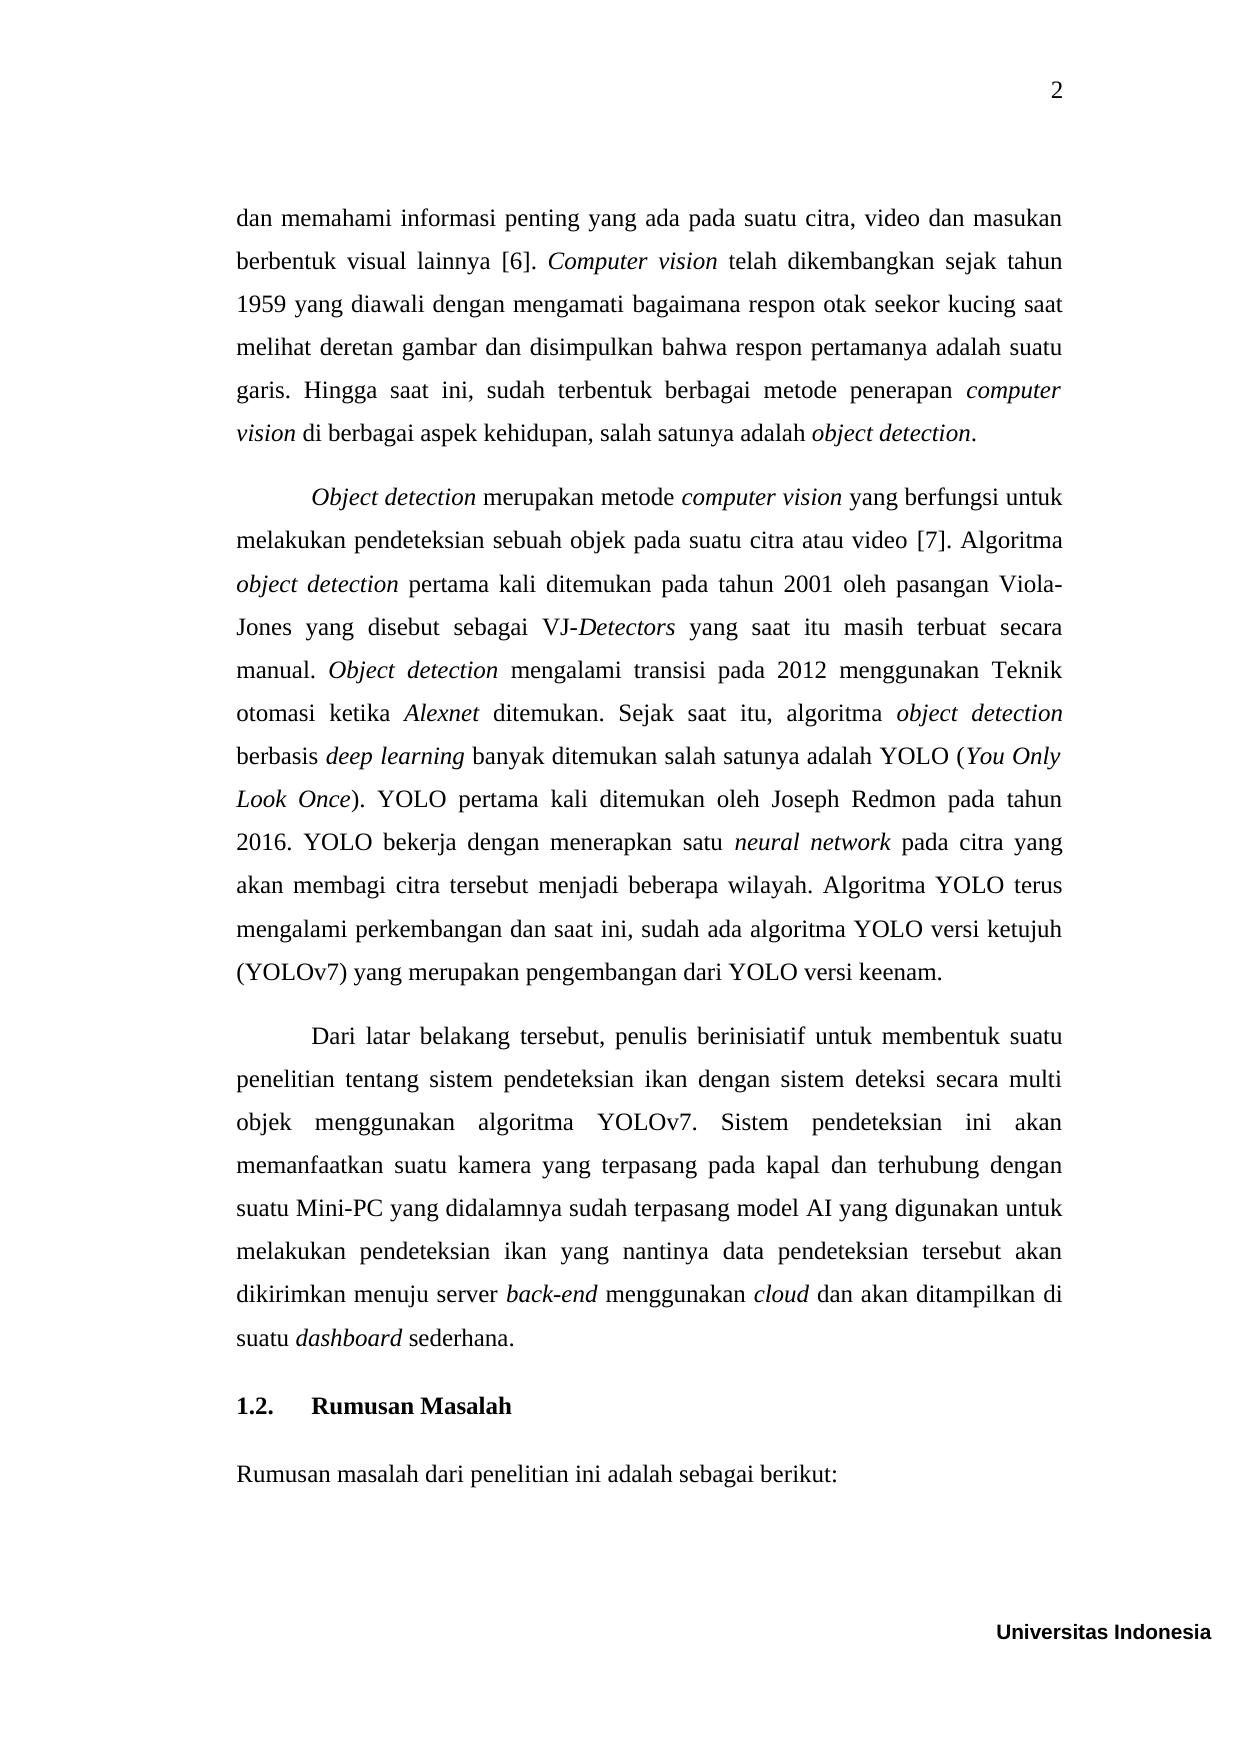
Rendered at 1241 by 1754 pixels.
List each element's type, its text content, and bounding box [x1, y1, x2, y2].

text Rumusan masalah dari penelitian ini adalah sebagai berikut: [236, 1459, 1063, 1488]
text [236, 203, 1063, 447]
text Dari latar belakang tersebut, penulis berinisiatif untuk membentuk suatu penelitian tentang sistem pendeteksian ikan dengan sistem deteksi secara multi objek menggunakan algoritma YOLOv7. Sistem pendeteksian ini akan memanfaatkan suatu kamera yang terpasang pada kapal dan terhubung dengan suatu Mini-PC yang didalamnya sudah terpasang model AI yang digunakan untuk melakukan pendeteksian ikan yang nantinya data pendeteksian tersebut akan dikirimkan menuju server back-end menggunakan cloud dan akan ditampilkan di suatu dashboard sederhana. [236, 1021, 1063, 1351]
subtitle Rumusan Masalah [236, 1391, 1063, 1419]
text Object detection merupakan metode computer vision yang berfungsi untuk melakukan pendeteksian sebuah objek pada suatu citra atau video . Algoritma object detection pertama kali ditemukan pada tahun 2001 oleh pasangan Viola-Jones yang disebut sebagai VJ-Detectors yang saat itu masih terbuat secara manual. Object detection mengalami transisi pada 2012 menggunakan Teknik otomasi ketika Alexnet ditemukan. Sejak saat itu, algoritma object detection berbasis deep learning banyak ditemukan salah satunya adalah YOLO (You Only Look Once). YOLO pertama kali ditemukan oleh Joseph Redmon pada tahun 2016. YOLO bekerja dengan menerapkan satu neural network pada citra yang akan membagi citra tersebut menjadi beberapa wilayah. Algoritma YOLO terus mengalami perkembangan dan saat ini, sudah ada algoritma YOLO versi ketujuh (YOLOv7) yang merupakan pengembangan dari YOLO versi keenam. [236, 482, 1063, 986]
